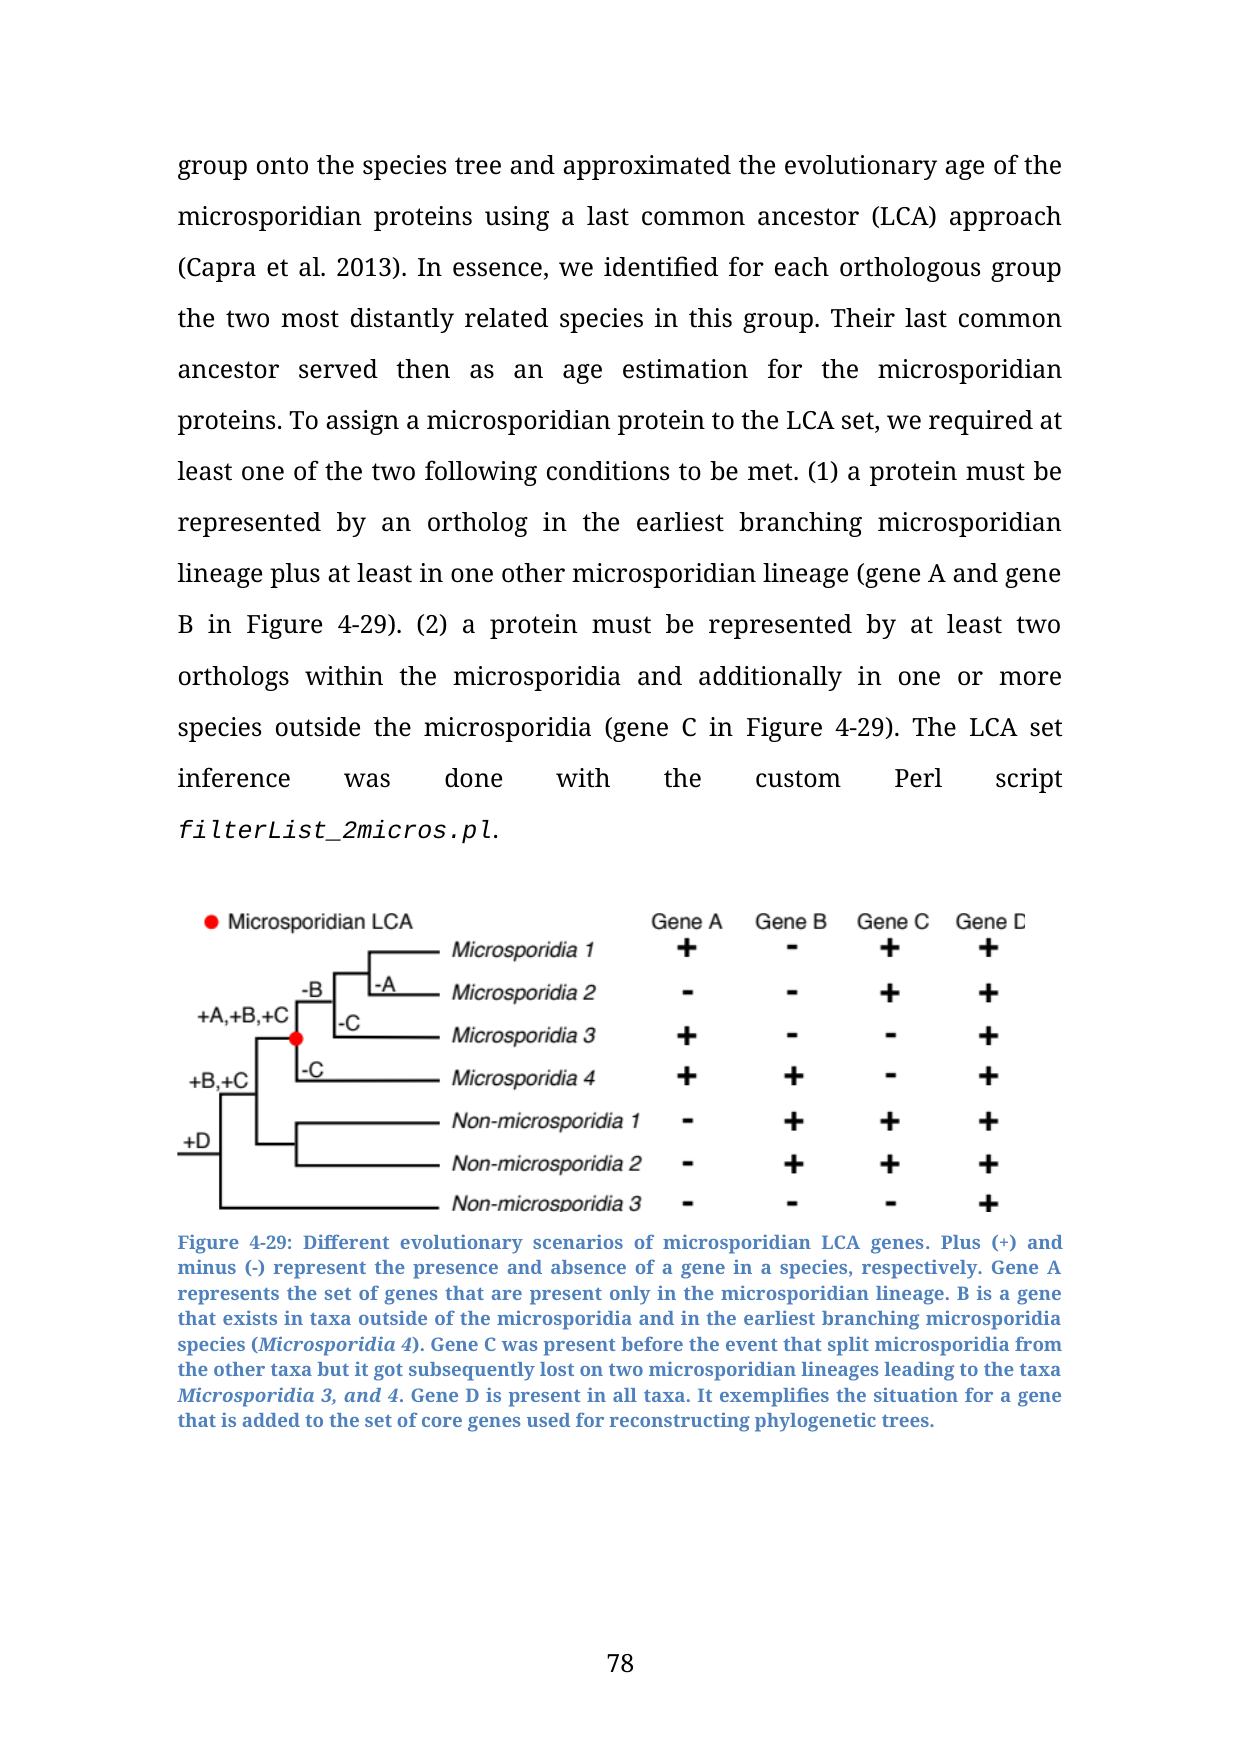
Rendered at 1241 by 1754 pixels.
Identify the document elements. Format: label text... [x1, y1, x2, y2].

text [177, 148, 1063, 846]
